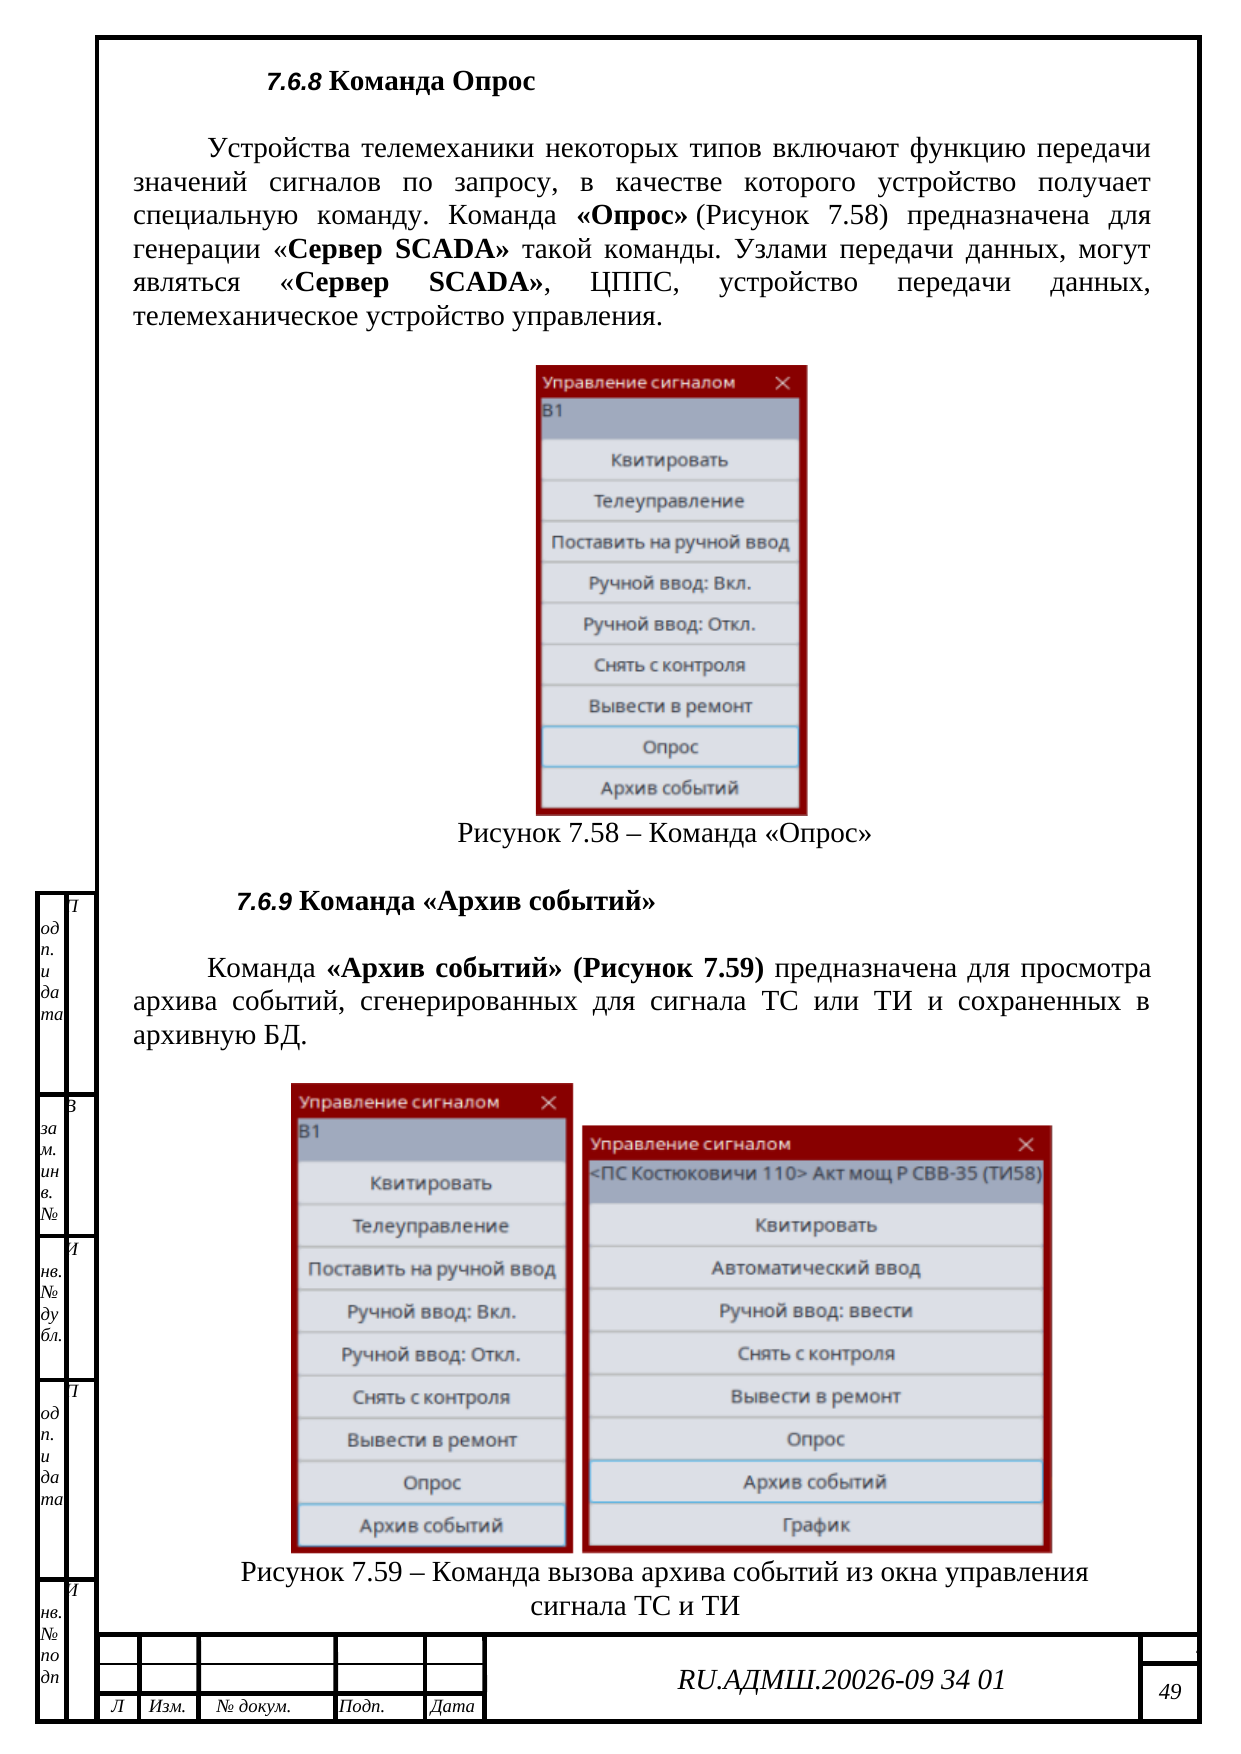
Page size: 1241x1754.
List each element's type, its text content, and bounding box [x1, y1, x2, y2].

subtitle Команда «Архив событий» [177, 883, 1152, 916]
picture [535, 365, 808, 816]
subtitle Команда Опрос [177, 63, 1152, 97]
picture [291, 1083, 1053, 1555]
